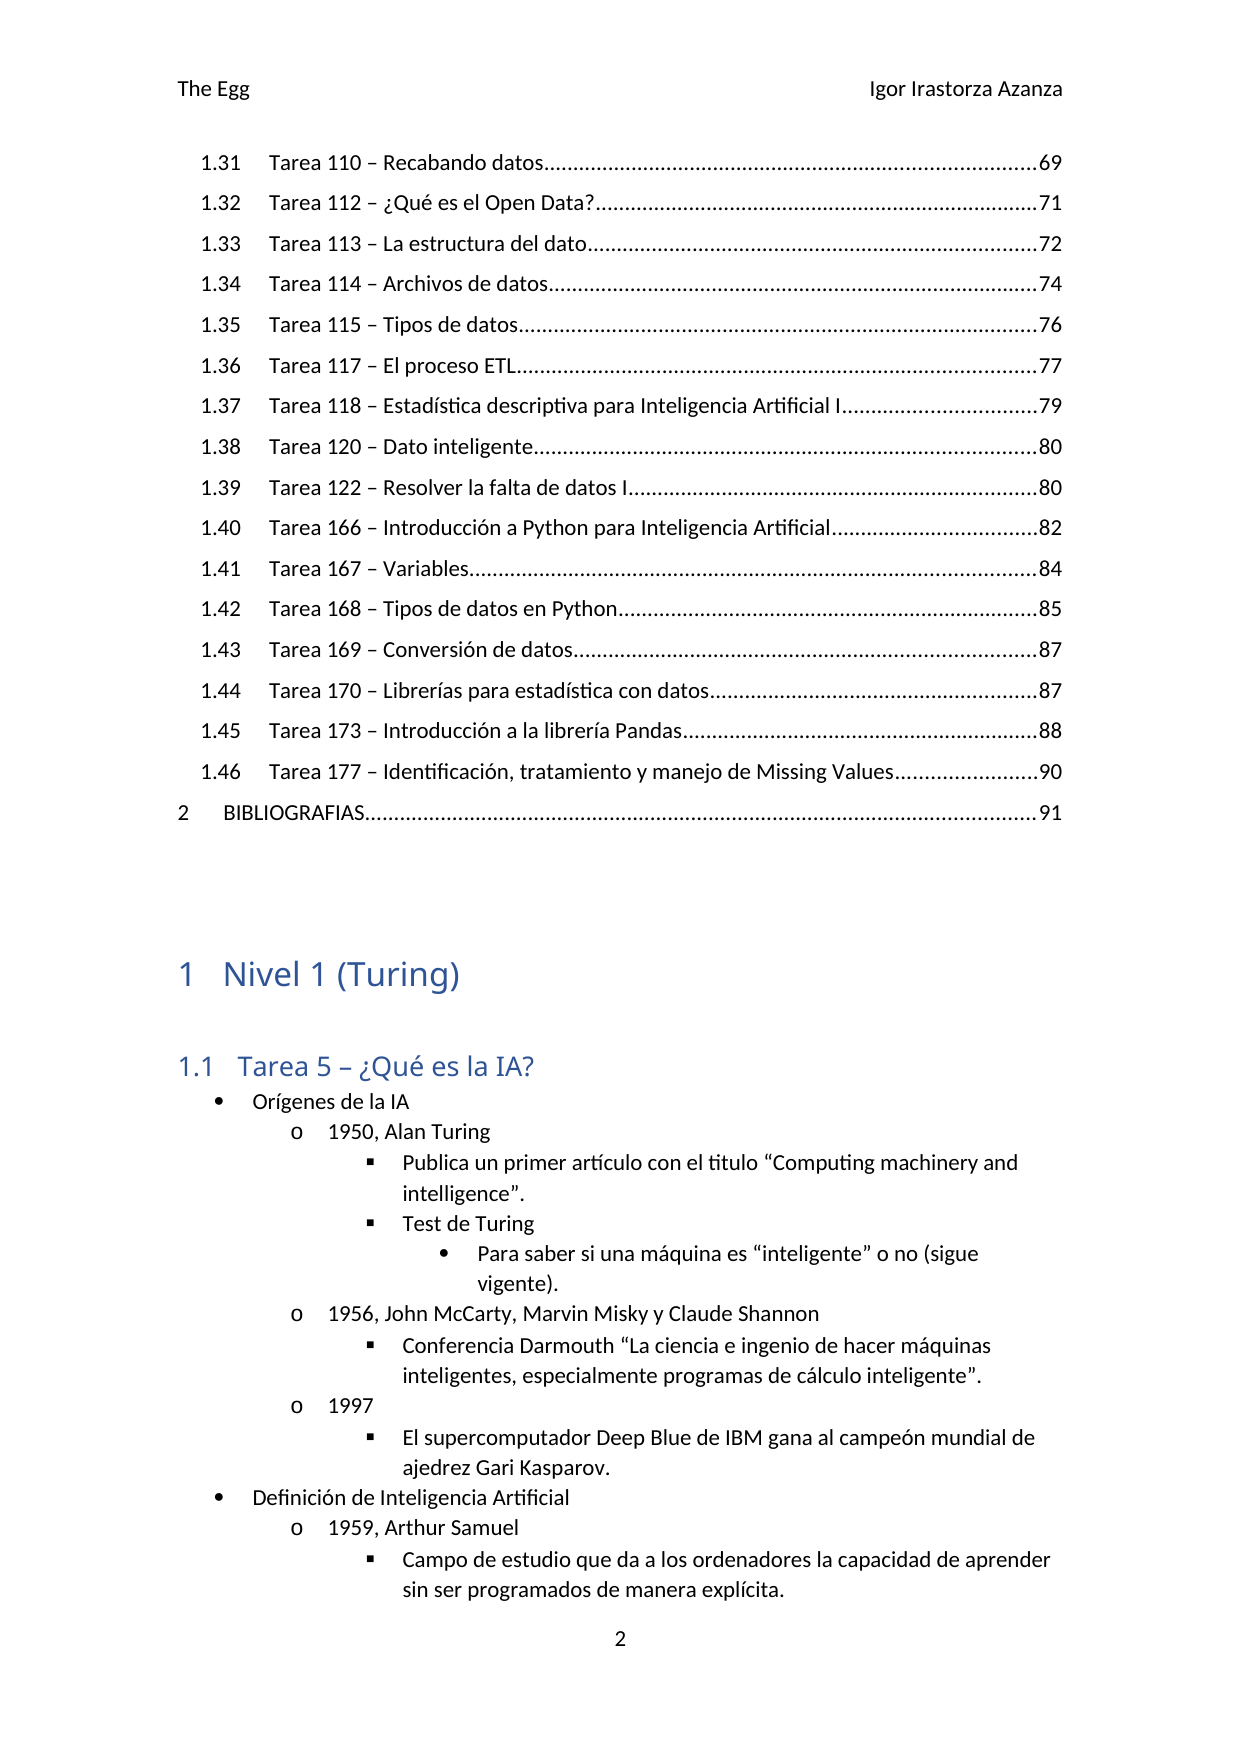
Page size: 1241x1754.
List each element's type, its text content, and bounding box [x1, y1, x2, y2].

list 1950, Alan Turing [290, 1117, 1063, 1146]
subtitle Nivel 1 (Turing) [177, 951, 1063, 997]
list Campo de estudio que da a los ordenadores la capacidad de aprender sin ser programados de manera explícita. [365, 1545, 1063, 1603]
list 1997 [290, 1391, 1063, 1421]
list 1956, John McCarty, Marvin Misky y Claude Shannon [290, 1299, 1063, 1329]
list 1959, Arthur Samuel [290, 1513, 1063, 1543]
list El supercomputador Deep Blue de IBM gana al campeón mundial de ajedrez Gari Kasparov. [365, 1423, 1063, 1481]
list Para saber si una máquina es “inteligente” o no (sigue vigente). [440, 1239, 1063, 1297]
list Publica un primer artículo con el titulo “Computing machinery and intelligence”. [365, 1148, 1063, 1207]
list Conferencia Darmouth “La ciencia e ingenio de hacer máquinas inteligentes, especialmente programas de cálculo inteligente”. [365, 1331, 1063, 1389]
list Test de Turing [365, 1209, 1063, 1237]
list Definición de Inteligencia Artificial [215, 1483, 1063, 1511]
list Orígenes de la IA [215, 1087, 1063, 1115]
subtitle Tarea 5 – ¿Qué es la IA? [177, 1047, 1063, 1084]
